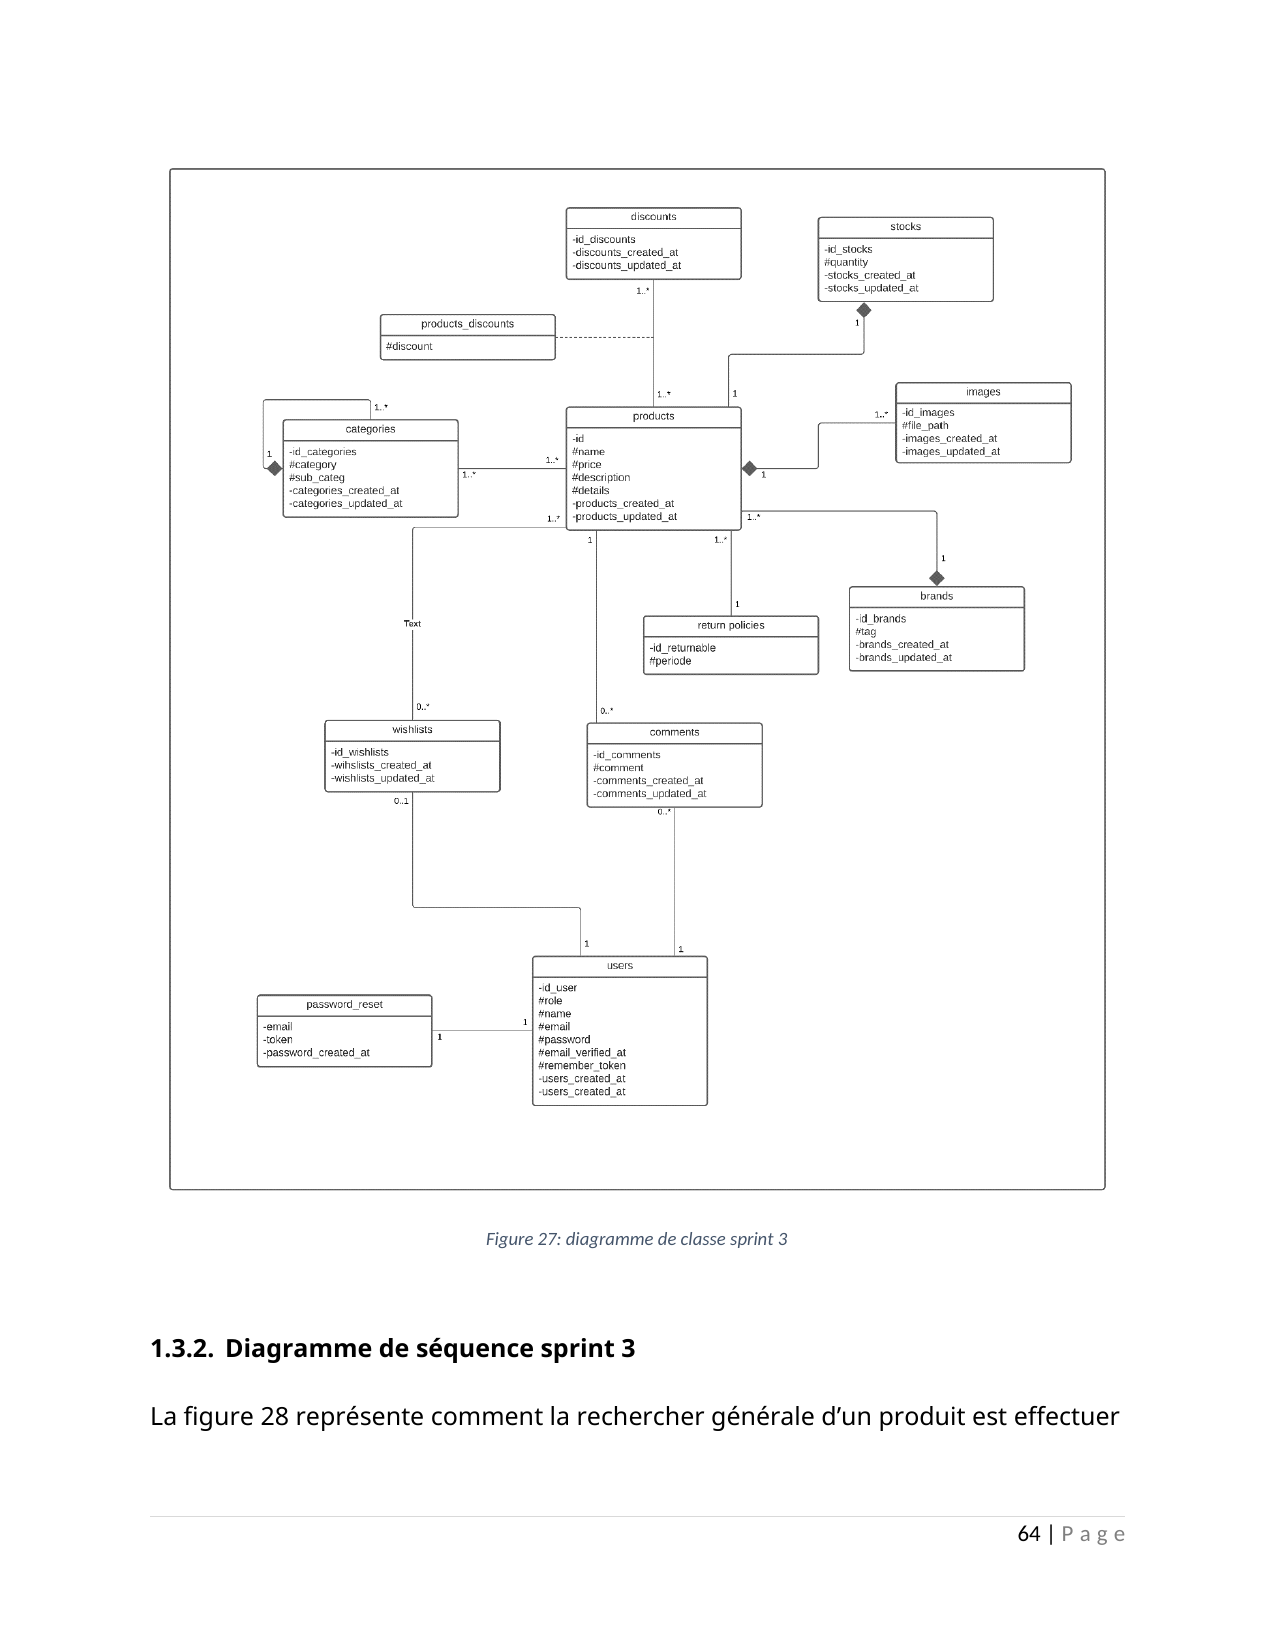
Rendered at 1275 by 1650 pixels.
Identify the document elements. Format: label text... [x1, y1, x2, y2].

text Figure 27: diagramme de classe sprint 3 [150, 1227, 1125, 1250]
picture [150, 150, 1124, 1209]
list Diagramme de séquence sprint 3 [150, 1331, 1125, 1365]
text La figure 28 représente comment la rechercher générale d’un produit est effectuer [150, 1398, 1125, 1432]
